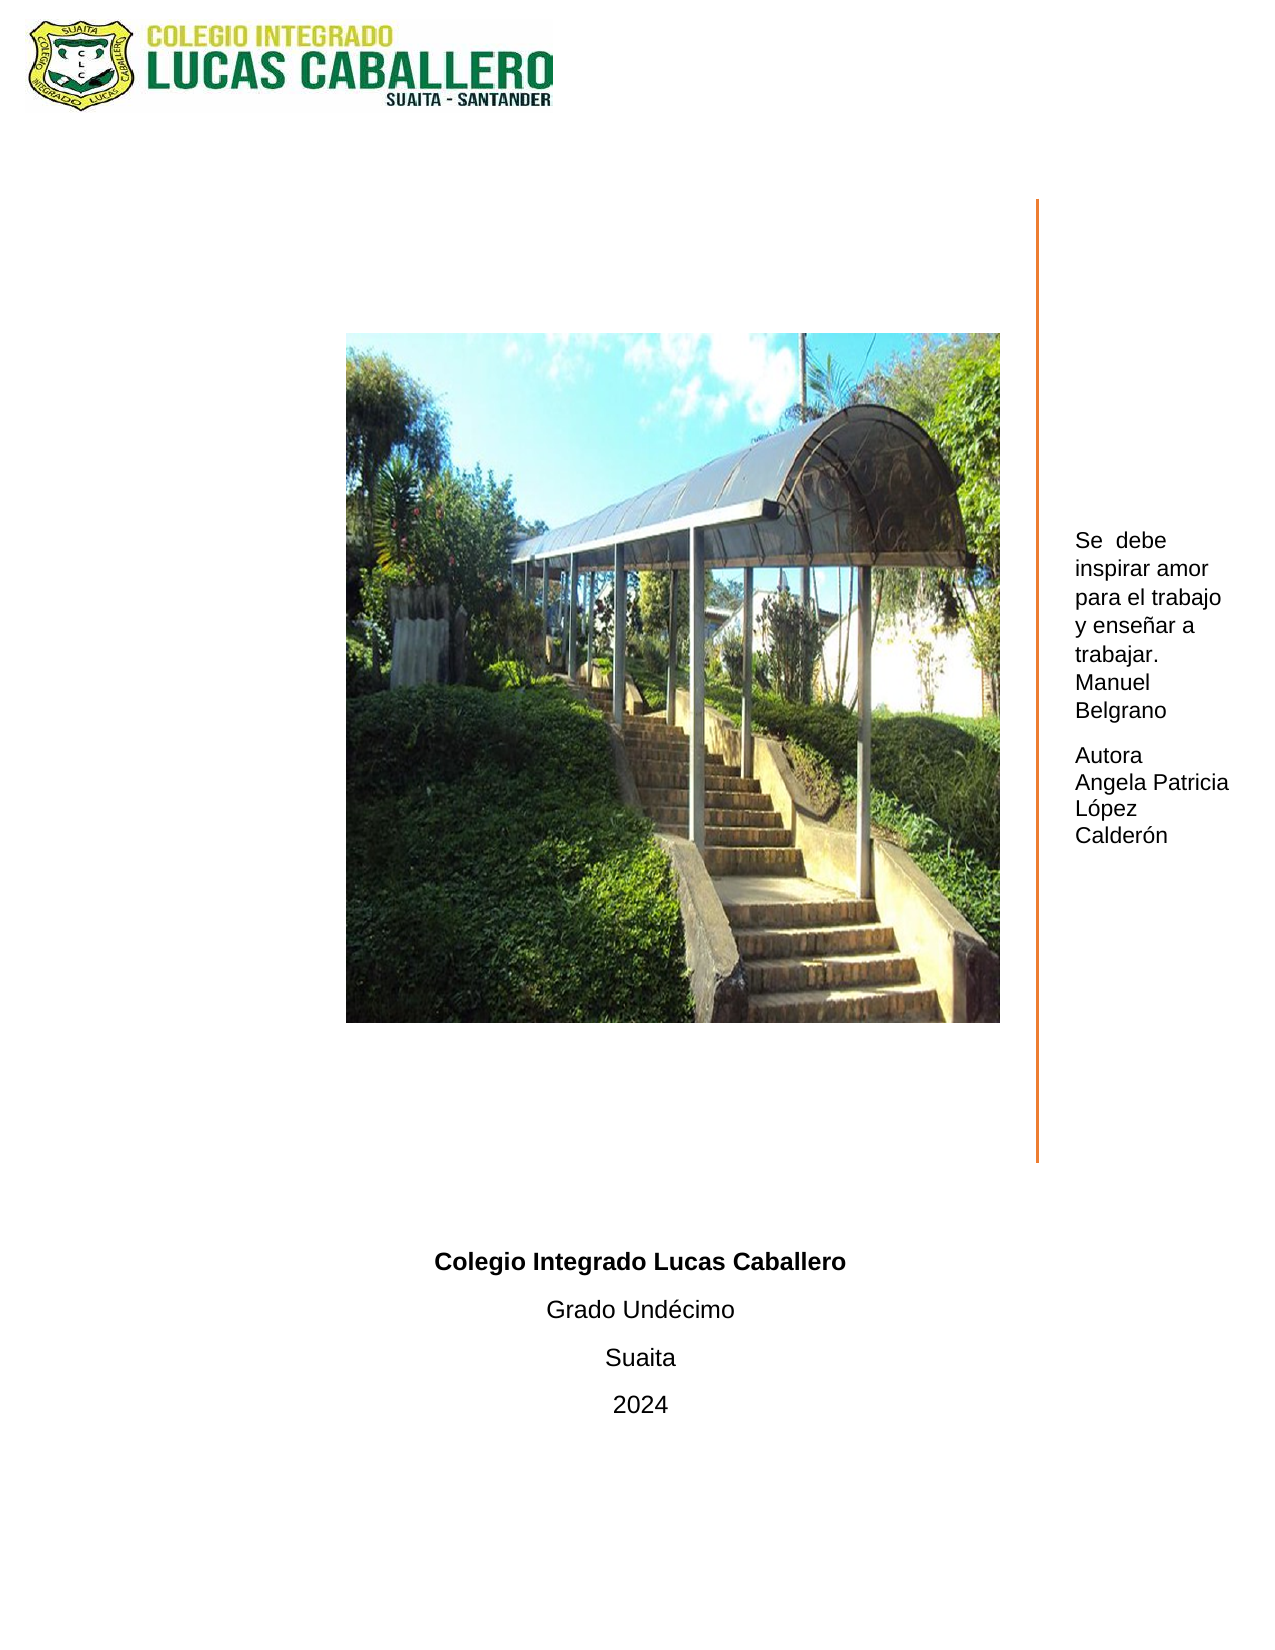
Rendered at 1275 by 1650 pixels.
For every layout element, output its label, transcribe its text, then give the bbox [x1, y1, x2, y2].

text Suaita [156, 1343, 1125, 1371]
text Colegio Integrado Lucas Caballero [156, 1247, 1125, 1276]
picture [25, 19, 553, 113]
text 2024 [156, 1390, 1125, 1419]
text Grado Undécimo [156, 1295, 1125, 1324]
